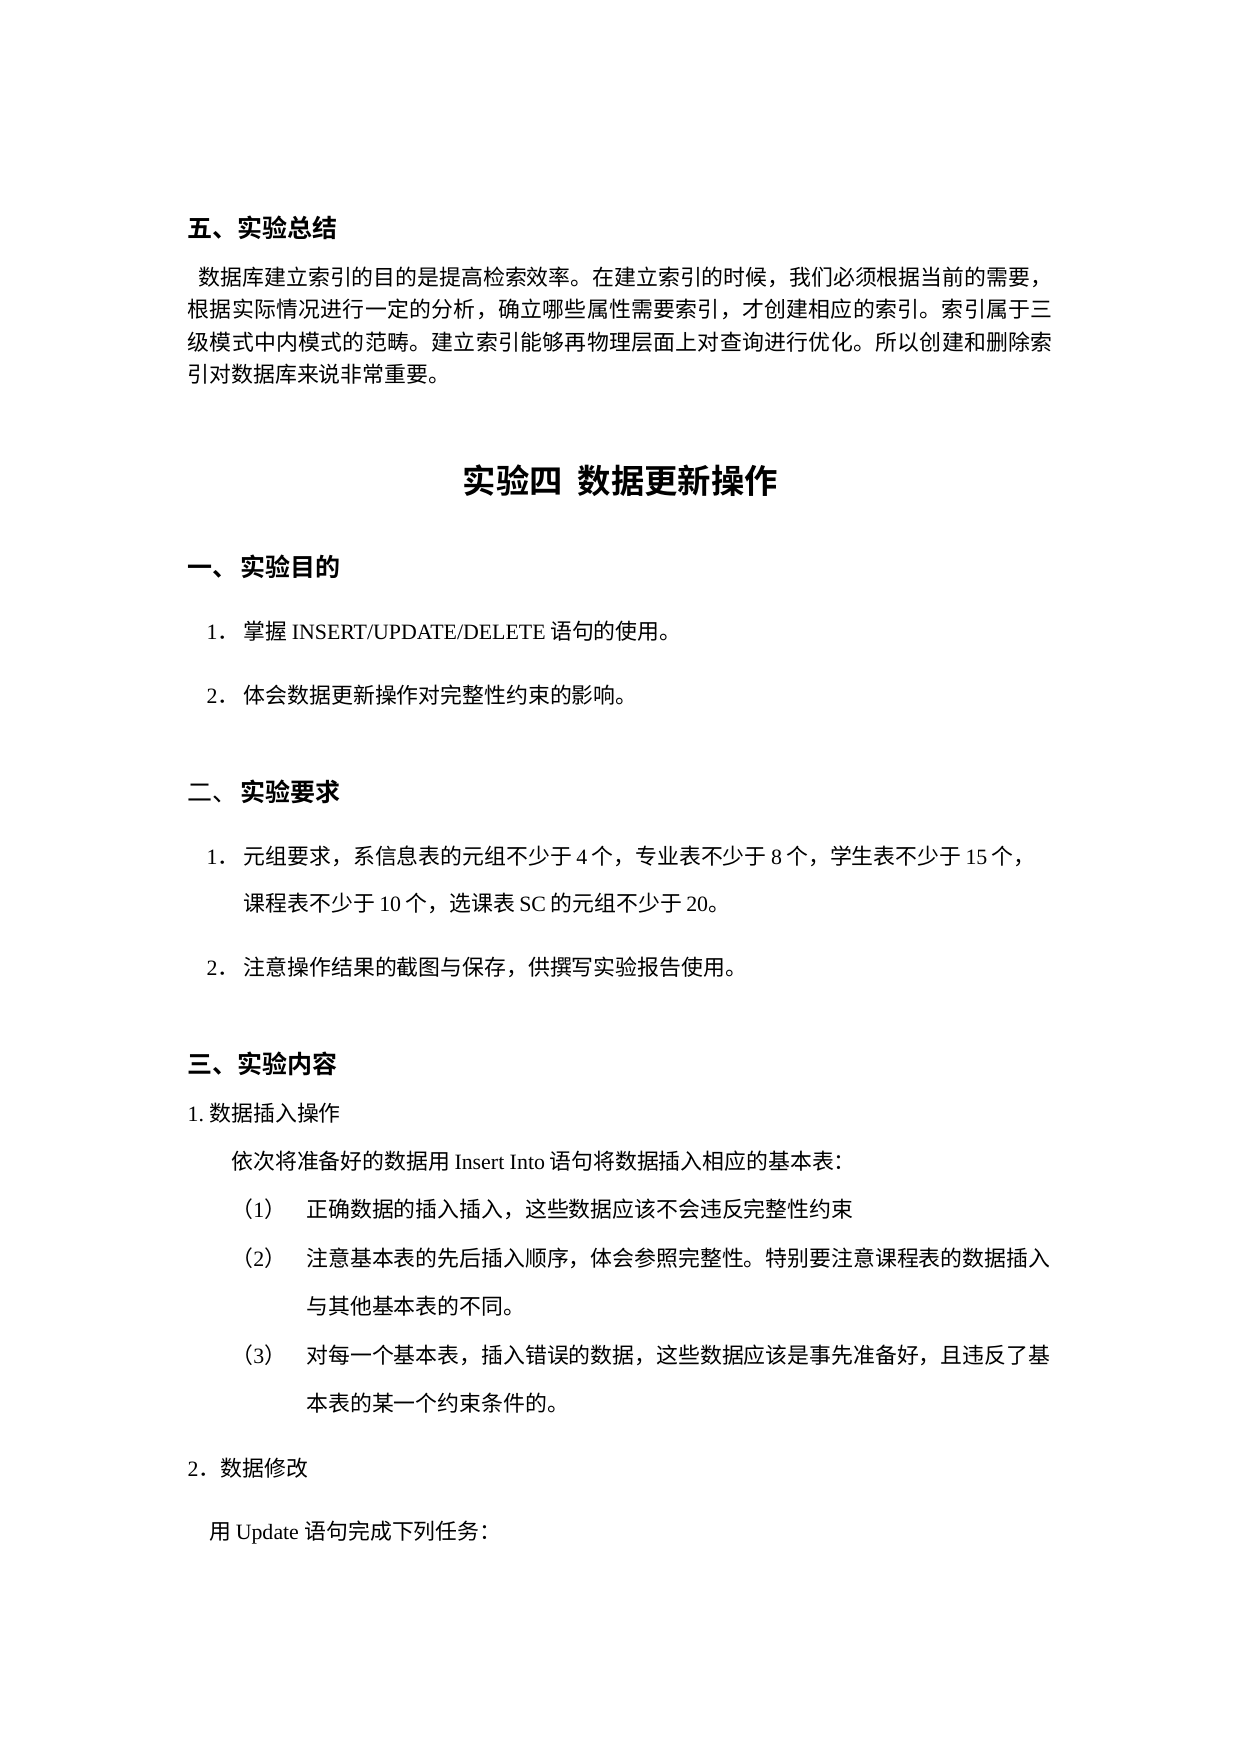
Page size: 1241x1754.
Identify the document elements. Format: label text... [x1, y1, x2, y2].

subtitle 实验四 数据更新操作 [187, 447, 1053, 512]
text 依次将准备好的数据用Insert Into语句将数据插入相应的基本表： [187, 1143, 1053, 1176]
list 元组要求，系信息表的元组不少于4个，专业表不少于8个，学生表不少于15个，课程表不少于10个，选课表SC的元组不少于20。 [206, 839, 1053, 918]
text 1. 数据插入操作 [187, 1095, 1053, 1128]
text 数据库建立索引的目的是提高检索效率。在建立索引的时候，我们必须根据当前的需要，根据实际情况进行一定的分析，确立哪些属性需要索引，才创建相应的索引。索引属于三级模式中内模式的范畴。建立索引能够再物理层面上对查询进行优化。所以创建和删除索引对数据库来说非常重要。 [187, 259, 1053, 389]
text 五、实验总结 [187, 194, 1053, 259]
list 体会数据更新操作对完整性约束的影响。 [206, 678, 1053, 709]
list 实验目的 [187, 533, 1053, 598]
text 2．数据修改 [187, 1451, 1053, 1482]
text 用Update 语句完成下列任务： [187, 1514, 1053, 1546]
list 实验要求 [187, 758, 1053, 823]
list 正确数据的插入插入，这些数据应该不会违反完整性约束 [231, 1192, 1053, 1224]
list 注意基本表的先后插入顺序，体会参照完整性。特别要注意课程表的数据插入与其他基本表的不同。 [231, 1240, 1053, 1321]
list 掌握INSERT/UPDATE/DELETE语句的使用。 [206, 614, 1053, 646]
list 注意操作结果的截图与保存，供撰写实验报告使用。 [206, 950, 1053, 982]
list 对每一个基本表，插入错误的数据，这些数据应该是事先准备好，且违反了基本表的某一个约束条件的。 [231, 1337, 1053, 1418]
text 三、实验内容 [187, 1030, 1053, 1095]
